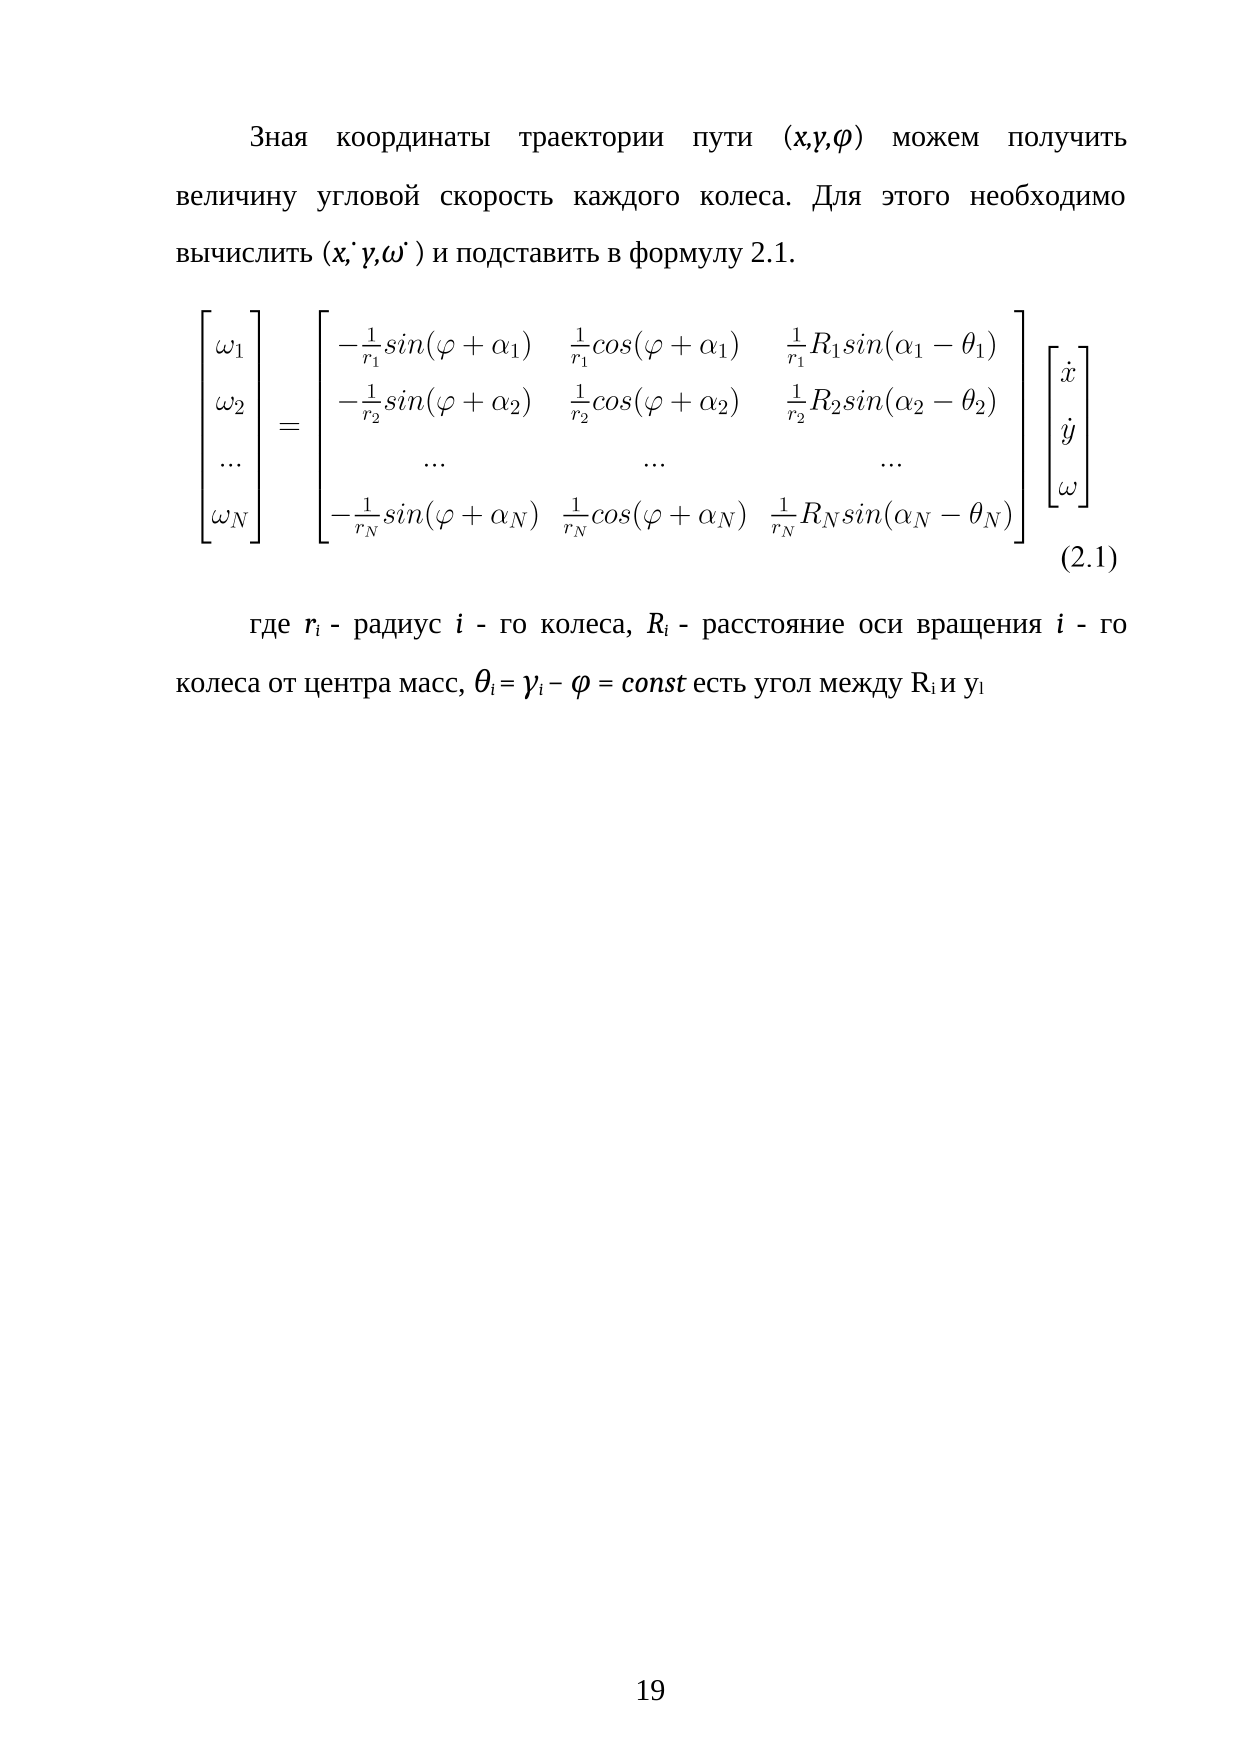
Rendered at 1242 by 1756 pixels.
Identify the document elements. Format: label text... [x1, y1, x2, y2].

text Зная координаты траектории пути (x,y,φ) можем получить величину угловой скорость каждого колеса. Для этого необходимо вычислить (x,˙ y,ω˙ ) и подставить в формулу 2.1. [176, 118, 1127, 270]
text где ri - радиус i - го колеса, Ri - расстояние оси вращения i - го колеса от центра масс, θi = γi − φ = const есть угол между Ri и yl [176, 605, 1127, 700]
picture [200, 310, 1117, 573]
